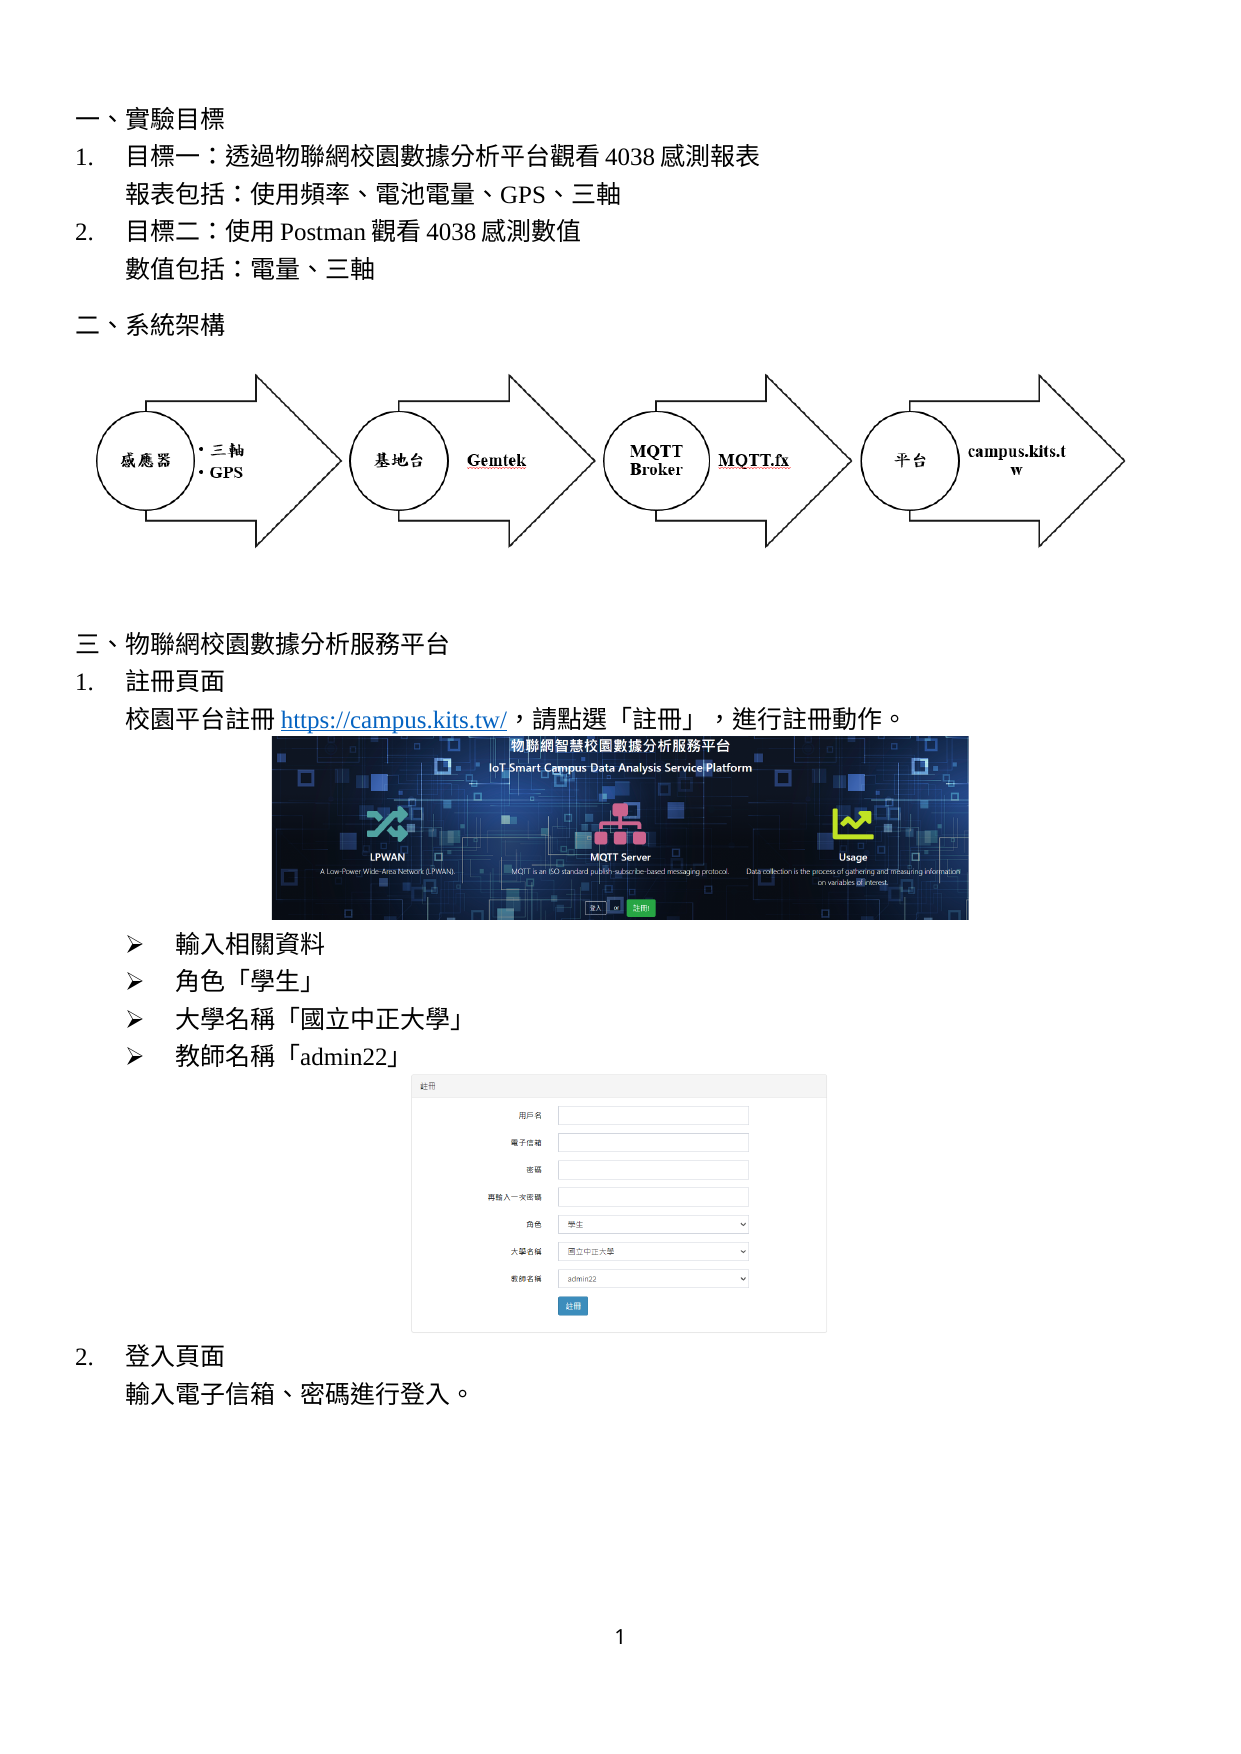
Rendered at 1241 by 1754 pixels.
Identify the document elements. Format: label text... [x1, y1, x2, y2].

list 目標二：使用Postman觀看4038感測數值 [75, 211, 1165, 248]
list 輸入相關資料 [125, 923, 1165, 961]
list 註冊頁面 [75, 661, 1165, 698]
picture [411, 1073, 829, 1334]
text 數值包括：電量、三軸 [75, 248, 1165, 286]
list 系統架構 [75, 305, 1165, 342]
list 教師名稱「admin22」 [125, 1036, 1165, 1073]
list 物聯網校園數據分析服務平台 [75, 623, 1165, 661]
list 登入頁面 [75, 1336, 1165, 1373]
list 角色「學生」 [125, 961, 1165, 998]
list 目標一：透過物聯網校園數據分析平台觀看4038感測報表 [75, 136, 1165, 173]
list 大學名稱「國立中正大學」 [125, 998, 1165, 1036]
list 實驗目標 [75, 98, 1165, 136]
text 輸入電子信箱、密碼進行登入。 [125, 1373, 1165, 1411]
picture [271, 736, 969, 920]
text 報表包括：使用頻率、電池電量、GPS、三軸 [75, 173, 1165, 211]
text 校園平台註冊 https://campus.kits.tw/，請點選「註冊」，進行註冊動作。 [125, 698, 1165, 736]
picture [75, 342, 1166, 574]
